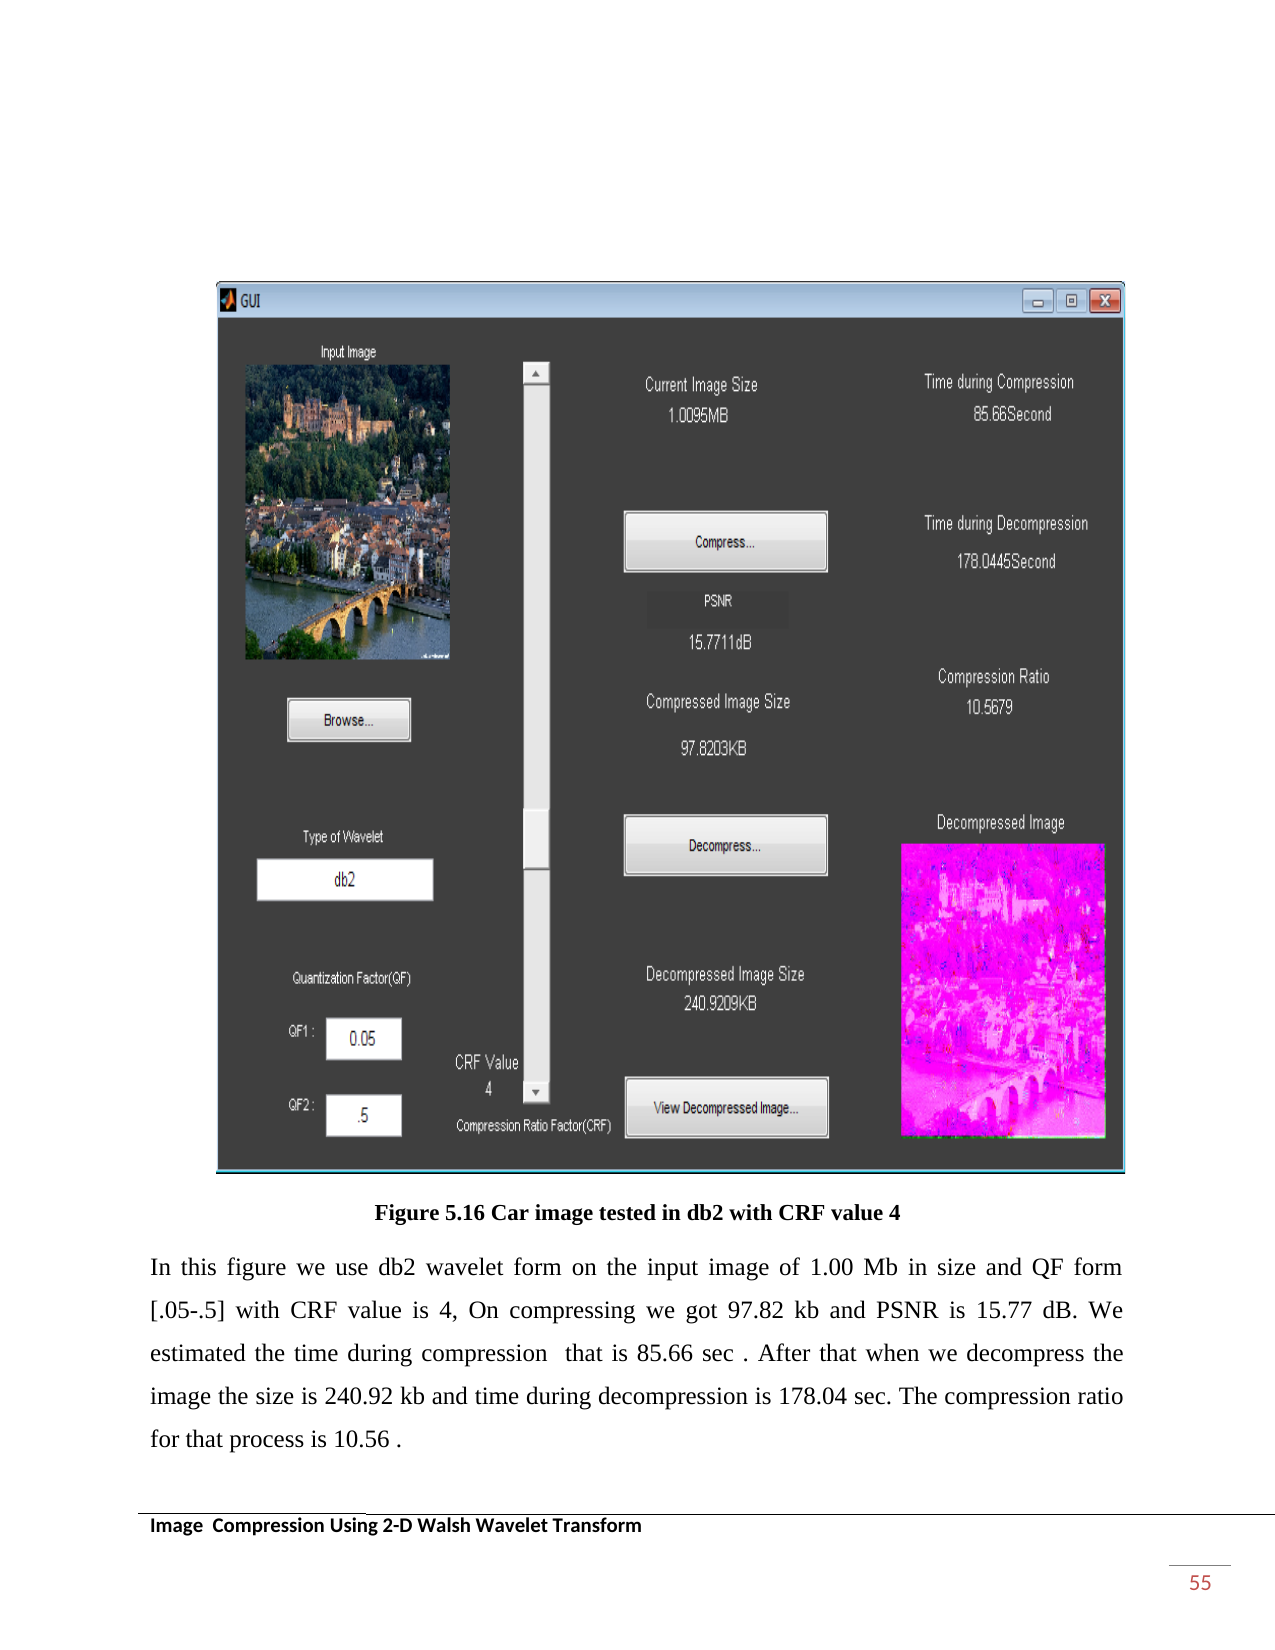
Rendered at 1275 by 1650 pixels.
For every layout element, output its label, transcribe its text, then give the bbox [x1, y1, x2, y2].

text In this figure we use db2 wavelet form on the input image of 1.00 Mb in size and QF form [.05-.5] with CRF value is 4, On compressing we got 97.82 kb and PSNR is 15.77 dB. We estimated the time during compression that is 85.66 sec . After that when we decompress the image the size is 240.92 kb and time during decompression is 178.04 sec. The compression ratio for that process is 10.56 . [150, 1252, 1125, 1453]
text Figure 5.16 Car image tested in db2 with CRF value 4 [150, 1199, 1125, 1225]
picture [216, 281, 1125, 1174]
